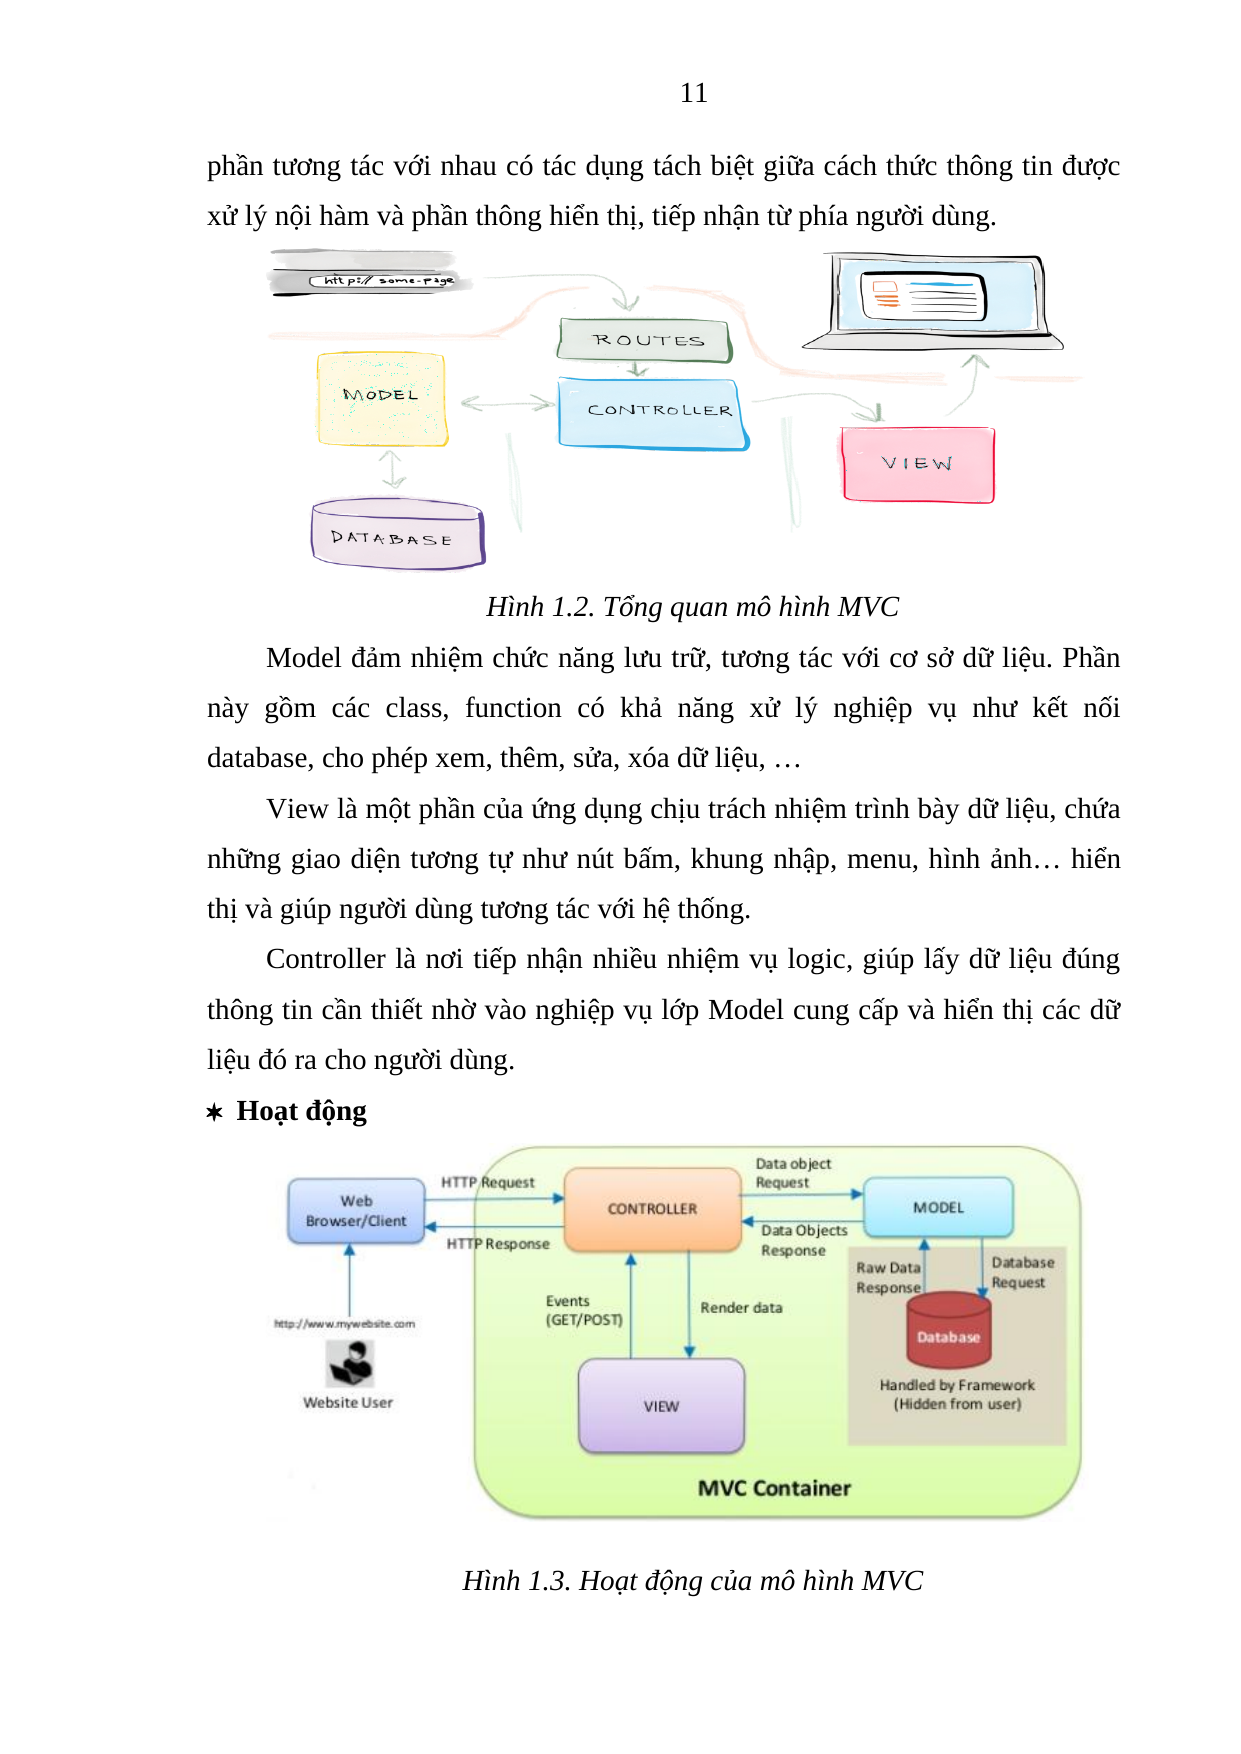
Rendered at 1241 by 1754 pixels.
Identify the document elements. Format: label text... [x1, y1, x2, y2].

picture [265, 1143, 1089, 1522]
text Model đảm nhiệm chức năng lưu trữ, tương tác với cơ sở dữ liệu. Phần này gồm các class, function có khả năng xử lý nghiệp vụ như kết nối database, cho phép xem, thêm, sửa, xóa dữ liệu, … [207, 640, 1122, 774]
text Controller là nơi tiếp nhận nhiều nhiệm vụ logic, giúp lấy dữ liệu đúng thông tin cần thiết nhờ vào nghiệp vụ lớp Model cung cấp và hiển thị các dữ liệu đó ra cho người dùng. [207, 942, 1122, 1076]
text Hình 1.3. Hoạt động của mô hình MVC [207, 1563, 1122, 1597]
list Hoạt động [207, 1093, 1122, 1126]
text Hình 1.2. Tổng quan mô hình MVC [207, 589, 1122, 623]
text View là một phần của ứng dụng chịu trách nhiệm trình bày dữ liệu, chứa những giao diện tương tự như nút bấm, khung nhập, menu, hình ảnh… hiển thị và giúp người dùng tương tác với hệ thống. [207, 791, 1122, 925]
picture [265, 248, 1085, 573]
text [207, 148, 1122, 232]
